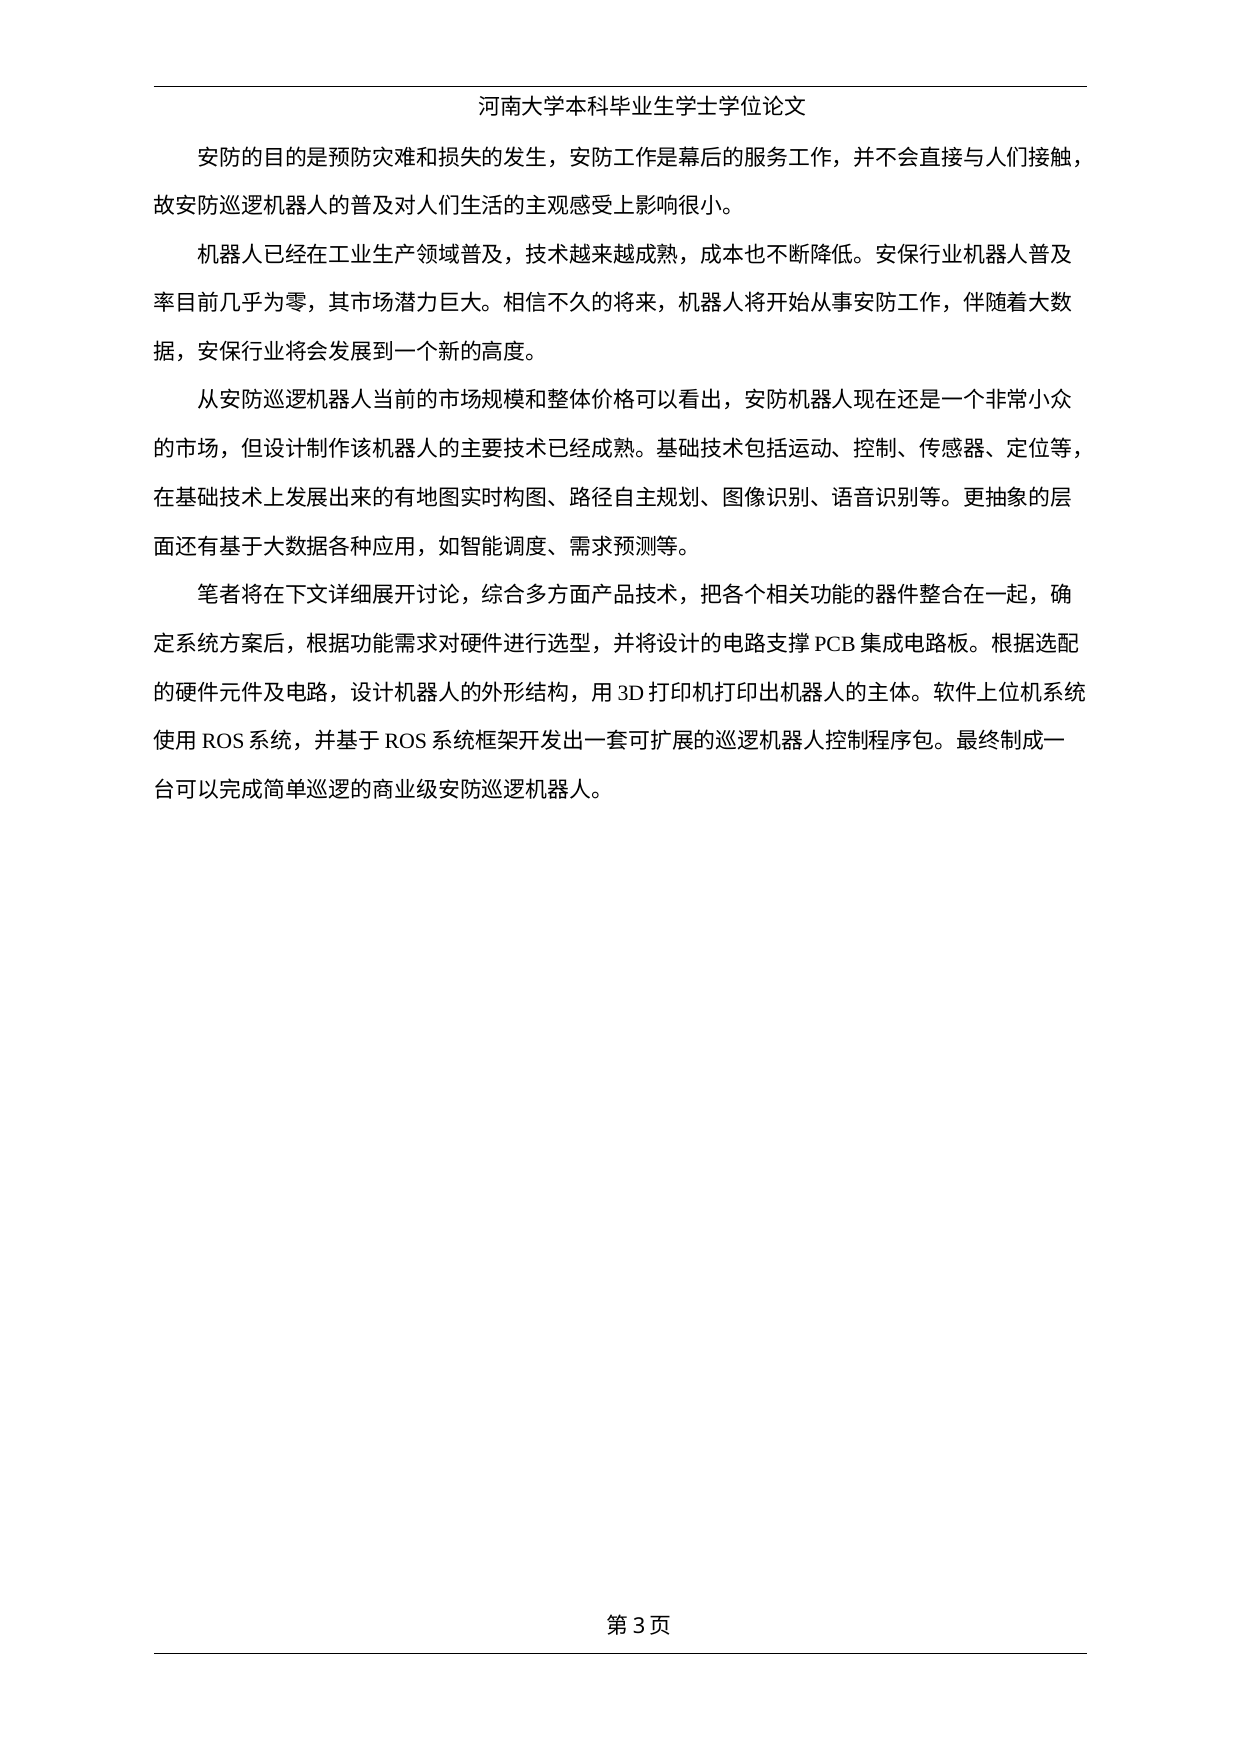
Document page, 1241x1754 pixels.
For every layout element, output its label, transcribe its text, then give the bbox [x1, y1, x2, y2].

text 从安防巡逻机器人当前的市场规模和整体价格可以看出，安防机器人现在还是一个非常小众的市场，但设计制作该机器人的主要技术已经成熟。基础技术包括运动、控制、传感器、定位等，在基础技术上发展出来的有地图实时构图、路径自主规划、图像识别、语音识别等。更抽象的层面还有基于大数据各种应用，如智能调度、需求预测等。 [153, 382, 1087, 561]
text 笔者将在下文详细展开讨论，综合多方面产品技术，把各个相关功能的器件整合在一起，确定系统方案后，根据功能需求对硬件进行选型，并将设计的电路支撑PCB集成电路板。根据选配的硬件元件及电路，设计机器人的外形结构，用3D打印机打印出机器人的主体。软件上位机系统使用ROS系统，并基于ROS系统框架开发出一套可扩展的巡逻机器人控制程序包。最终制成一台可以完成简单巡逻的商业级安防巡逻机器人。 [153, 577, 1087, 804]
text 机器人已经在工业生产领域普及，技术越来越成熟，成本也不断降低。安保行业机器人普及率目前几乎为零，其市场潜力巨大。相信不久的将来，机器人将开始从事安防工作，伴随着大数据，安保行业将会发展到一个新的高度。 [153, 236, 1087, 366]
text 安防的目的是预防灾难和损失的发生，安防工作是幕后的服务工作，并不会直接与人们接触，故安防巡逻机器人的普及对人们生活的主观感受上影响很小。 [153, 139, 1087, 220]
